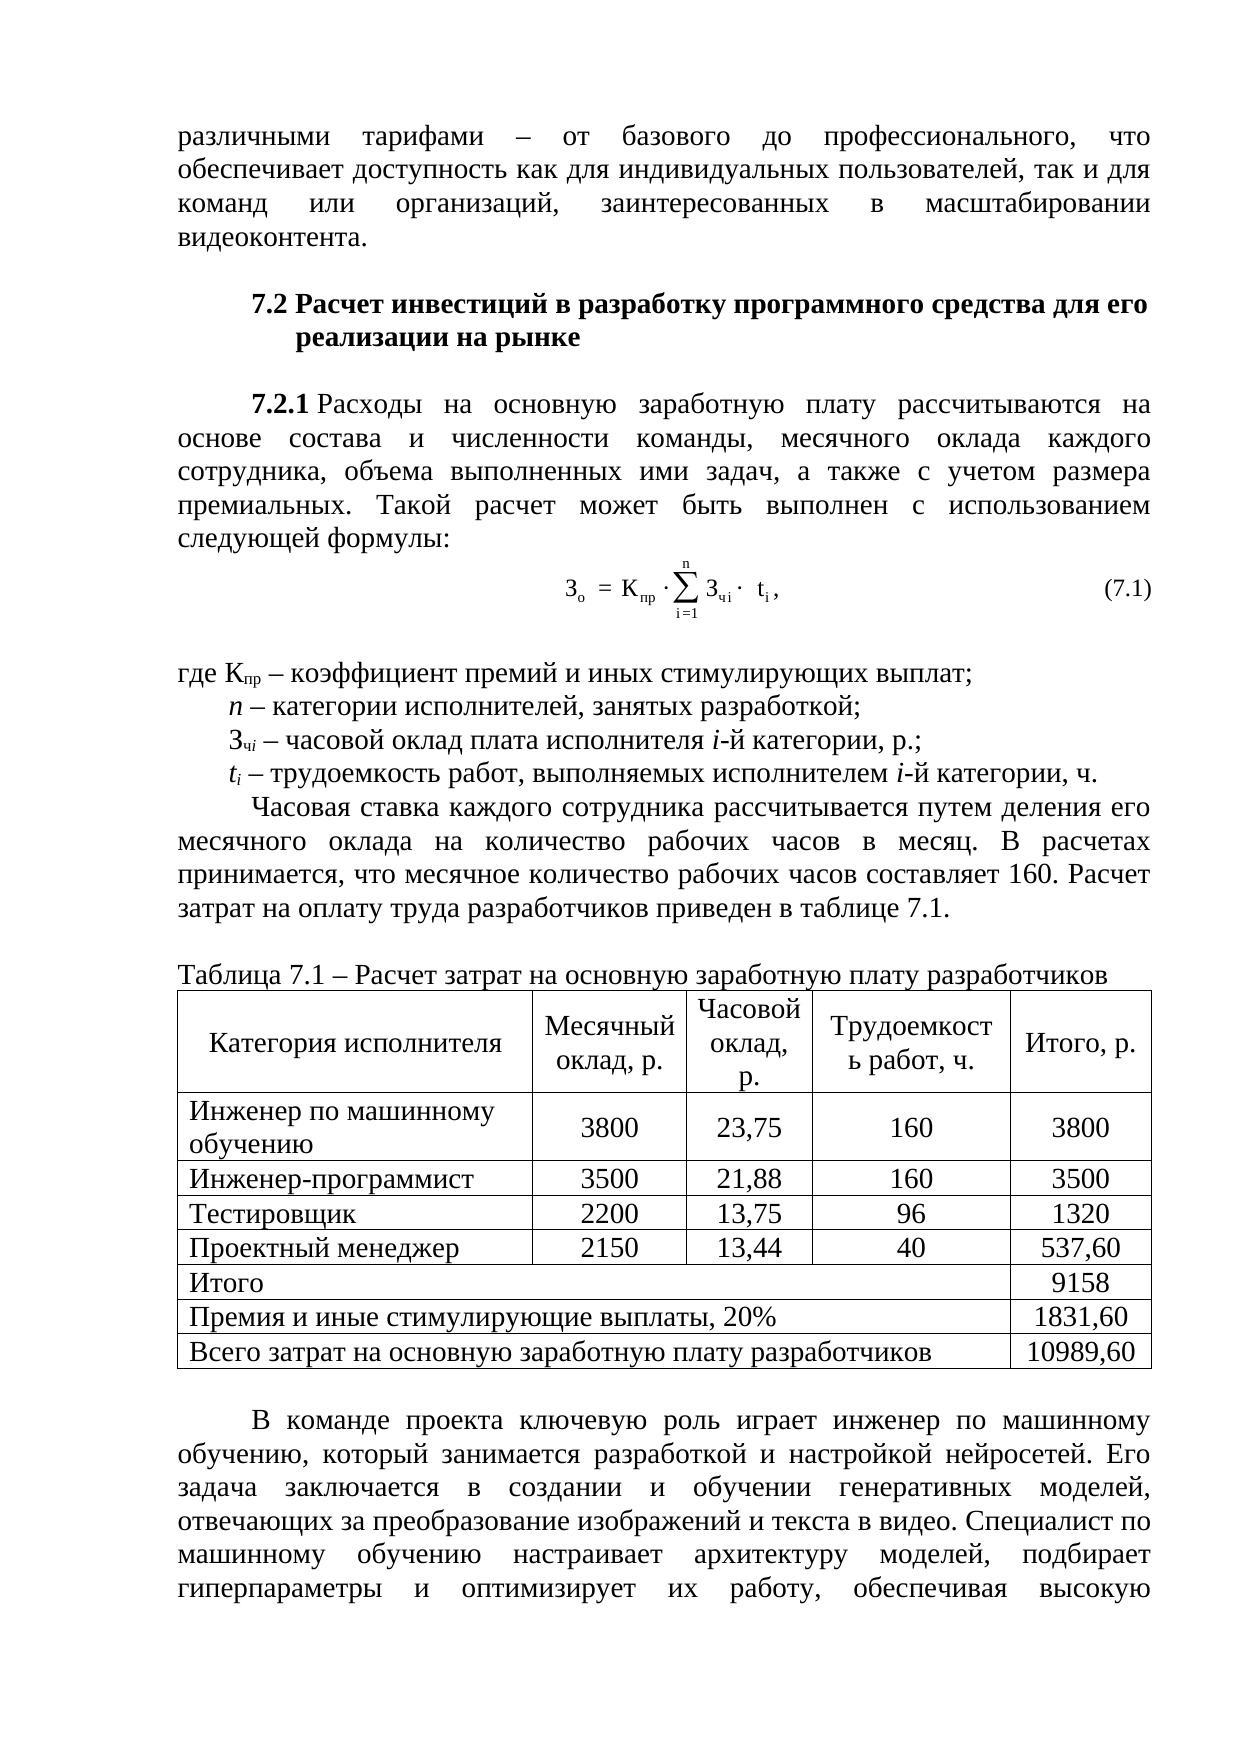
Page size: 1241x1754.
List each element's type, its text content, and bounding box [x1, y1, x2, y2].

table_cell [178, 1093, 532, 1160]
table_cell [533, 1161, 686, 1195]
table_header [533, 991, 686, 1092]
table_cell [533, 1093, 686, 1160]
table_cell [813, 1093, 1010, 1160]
text n – категории исполнителей, занятых разработкой; [177, 688, 1152, 722]
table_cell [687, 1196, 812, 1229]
text где Кпр – коэффициент премий и иных стимулирующих выплат; [177, 655, 1152, 688]
text Таблица 7.1 – Расчет затрат на основную заработную плату разработчиков [177, 957, 1152, 990]
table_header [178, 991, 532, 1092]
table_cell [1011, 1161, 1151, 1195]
text Зчi – часовой оклад плата исполнителя i-й категории, р.; [177, 722, 1152, 756]
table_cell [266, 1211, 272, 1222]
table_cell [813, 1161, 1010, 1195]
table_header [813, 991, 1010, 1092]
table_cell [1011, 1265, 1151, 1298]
subtitle 7.2 Расчет инвестиций в разработку программного средства для его реализации на рынке [251, 286, 1152, 353]
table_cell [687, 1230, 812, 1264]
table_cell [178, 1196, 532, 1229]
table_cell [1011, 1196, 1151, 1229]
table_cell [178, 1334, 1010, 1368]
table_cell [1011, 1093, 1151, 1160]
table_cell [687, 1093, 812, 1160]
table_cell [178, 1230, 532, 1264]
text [177, 118, 1152, 252]
text 7.2.1 Расходы на основную заработную плату рассчитываются на основе состава и численности команды, месячного оклада каждого сотрудника, объема выполненных ими задач, а также с учетом размера премиальных. Такой расчет может быть выполнен с использованием следующей формулы: [177, 386, 1152, 554]
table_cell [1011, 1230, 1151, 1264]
text ti – трудоемкость работ, выполняемых исполнителем i-й категории, ч. [177, 756, 1152, 789]
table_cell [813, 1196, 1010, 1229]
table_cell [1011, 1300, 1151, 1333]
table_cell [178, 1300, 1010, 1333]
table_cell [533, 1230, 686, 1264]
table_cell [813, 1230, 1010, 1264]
text Часовая ставка каждого сотрудника рассчитывается путем деления его месячного оклада на количество рабочих часов в месяц. В расчетах принимается, что месячное количество рабочих часов составляет 160. Расчет затрат на оплату труда разработчиков приведен в таблице 7.1. [177, 789, 1152, 923]
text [177, 1402, 1152, 1603]
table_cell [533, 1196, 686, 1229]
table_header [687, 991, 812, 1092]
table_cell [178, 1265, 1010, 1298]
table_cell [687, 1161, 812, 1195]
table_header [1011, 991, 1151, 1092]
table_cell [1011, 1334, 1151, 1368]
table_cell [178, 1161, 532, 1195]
